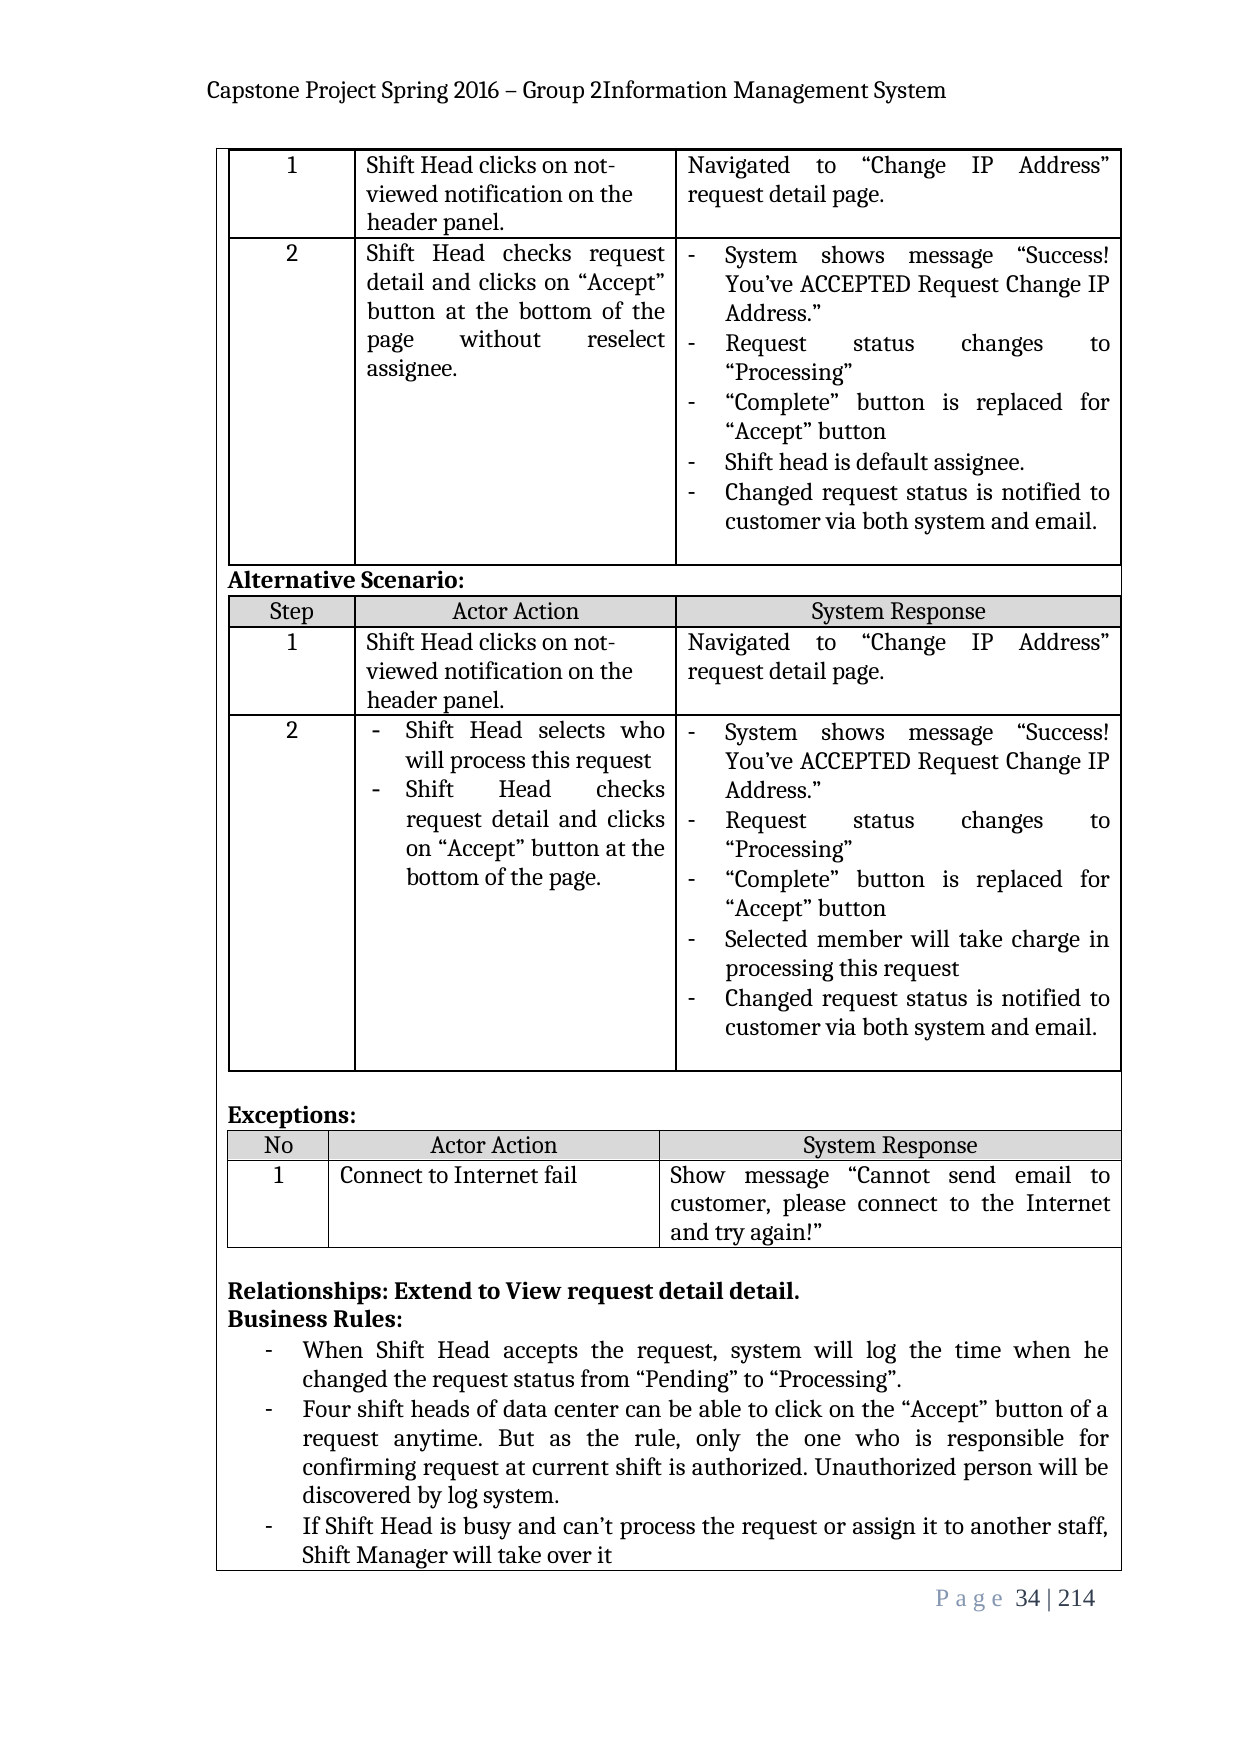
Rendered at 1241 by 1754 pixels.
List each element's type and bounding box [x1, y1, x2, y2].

table_cell [217, 149, 1121, 1569]
